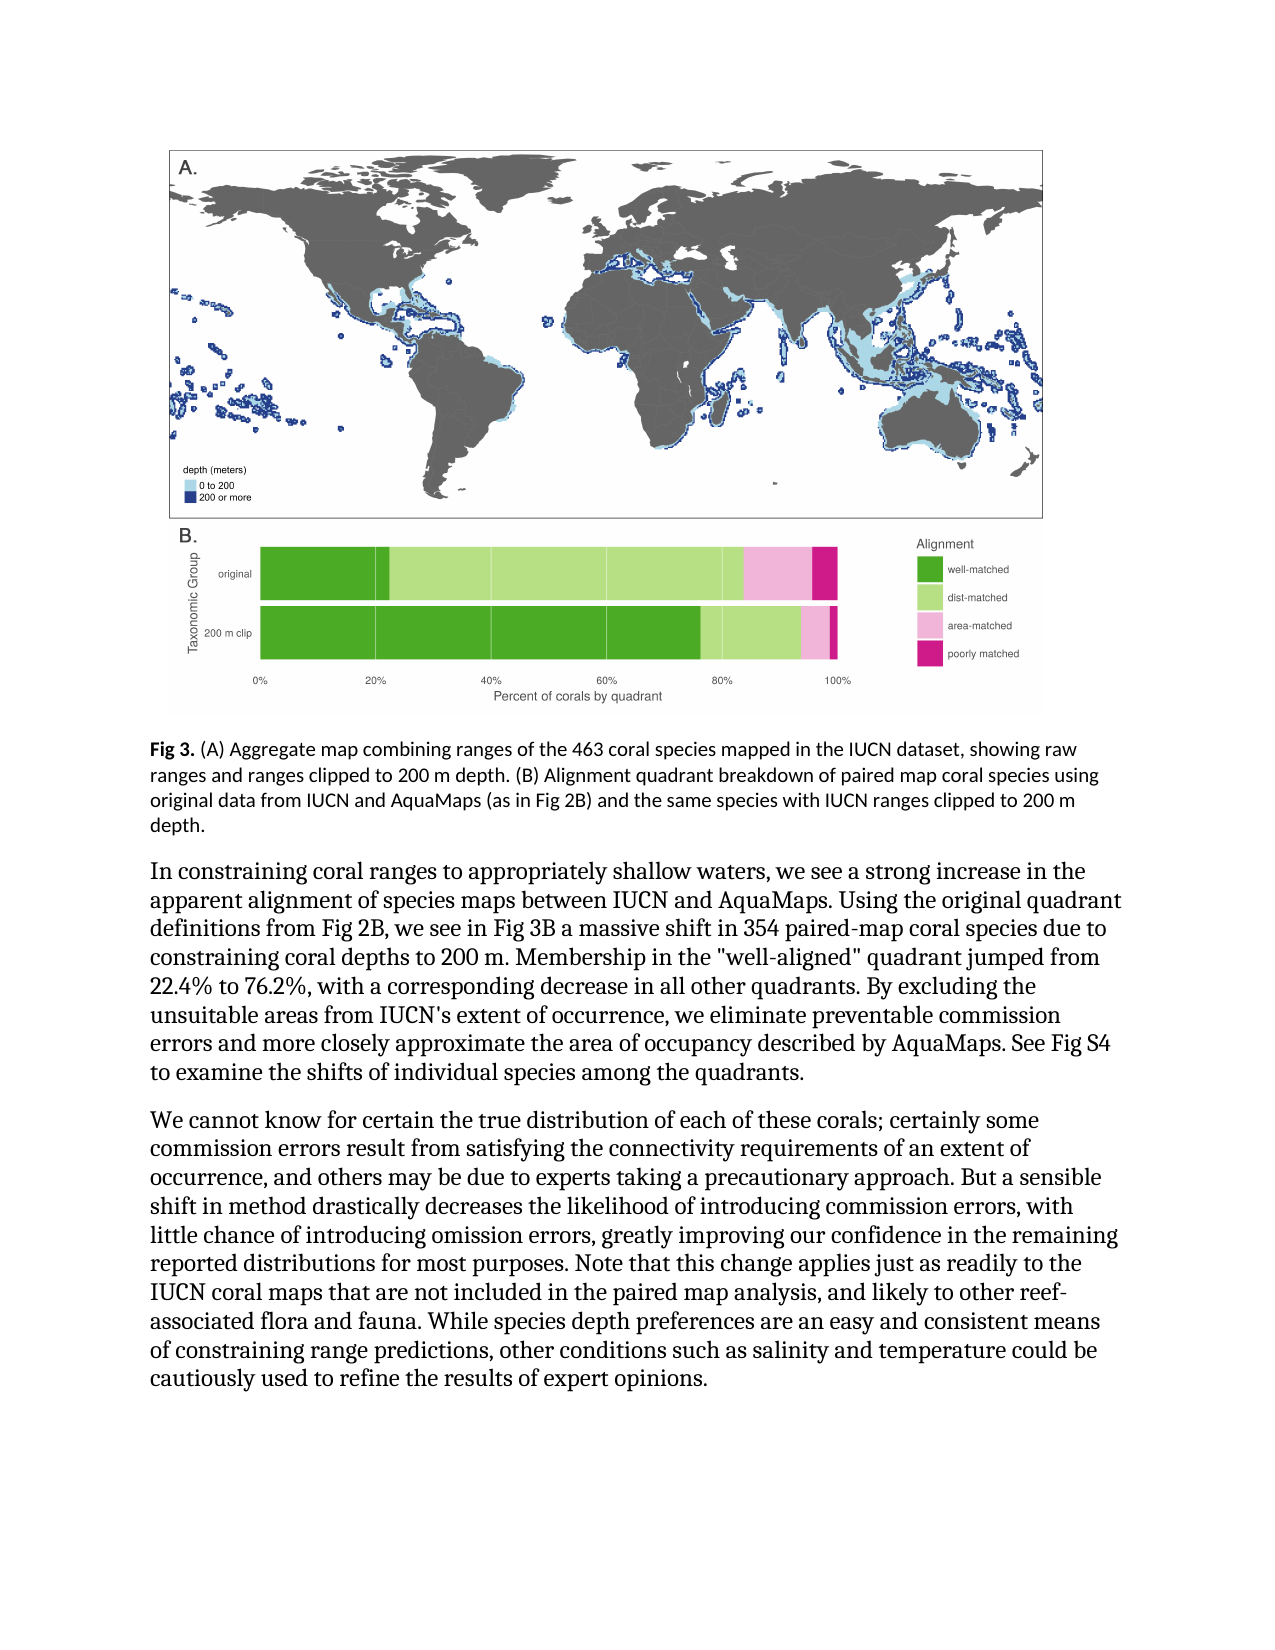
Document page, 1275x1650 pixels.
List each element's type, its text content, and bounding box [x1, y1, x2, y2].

text We cannot know for certain the true distribution of each of these corals; certainly some commission errors result from satisfying the connectivity requirements of an extent of occurrence, and others may be due to experts taking a precautionary approach. But a sensible shift in method drastically decreases the likelihood of introducing commission errors, with little chance of introducing omission errors, greatly improving our confidence in the remaining reported distributions for most purposes. Note that this change applies just as readily to the IUCN coral maps that are not included in the paired map analysis, and likely to other reef-associated flora and fauna. While species depth preferences are an easy and consistent means of constraining range predictions, other conditions such as salinity and temperature could be cautiously used to refine the results of expert opinions. [150, 1106, 1125, 1393]
picture [168, 150, 1044, 716]
text In constraining coral ranges to appropriately shallow waters, we see a strong increase in the apparent alignment of species maps between IUCN and AquaMaps. Using the original quadrant definitions from Fig 2B, we see in Fig 3B a massive shift in 354 paired-map coral species due to constraining coral depths to 200 m. Membership in the "well-aligned" quadrant jumped from 22.4% to 76.2%, with a corresponding decrease in all other quadrants. By excluding the unsuitable areas from IUCN's extent of occurrence, we eliminate preventable commission errors and more closely approximate the area of occupancy described by AquaMaps. See Fig S4 to examine the shifts of individual species among the quadrants. [150, 857, 1125, 1087]
text Fig 3. (A) Aggregate map combining ranges of the 463 coral species mapped in the IUCN dataset, showing raw ranges and ranges clipped to 200 m depth. (B) Alignment quadrant breakdown of paired map coral species using original data from IUCN and AquaMaps (as in Fig 2B) and the same species with IUCN ranges clipped to 200 m depth. [150, 736, 1125, 838]
